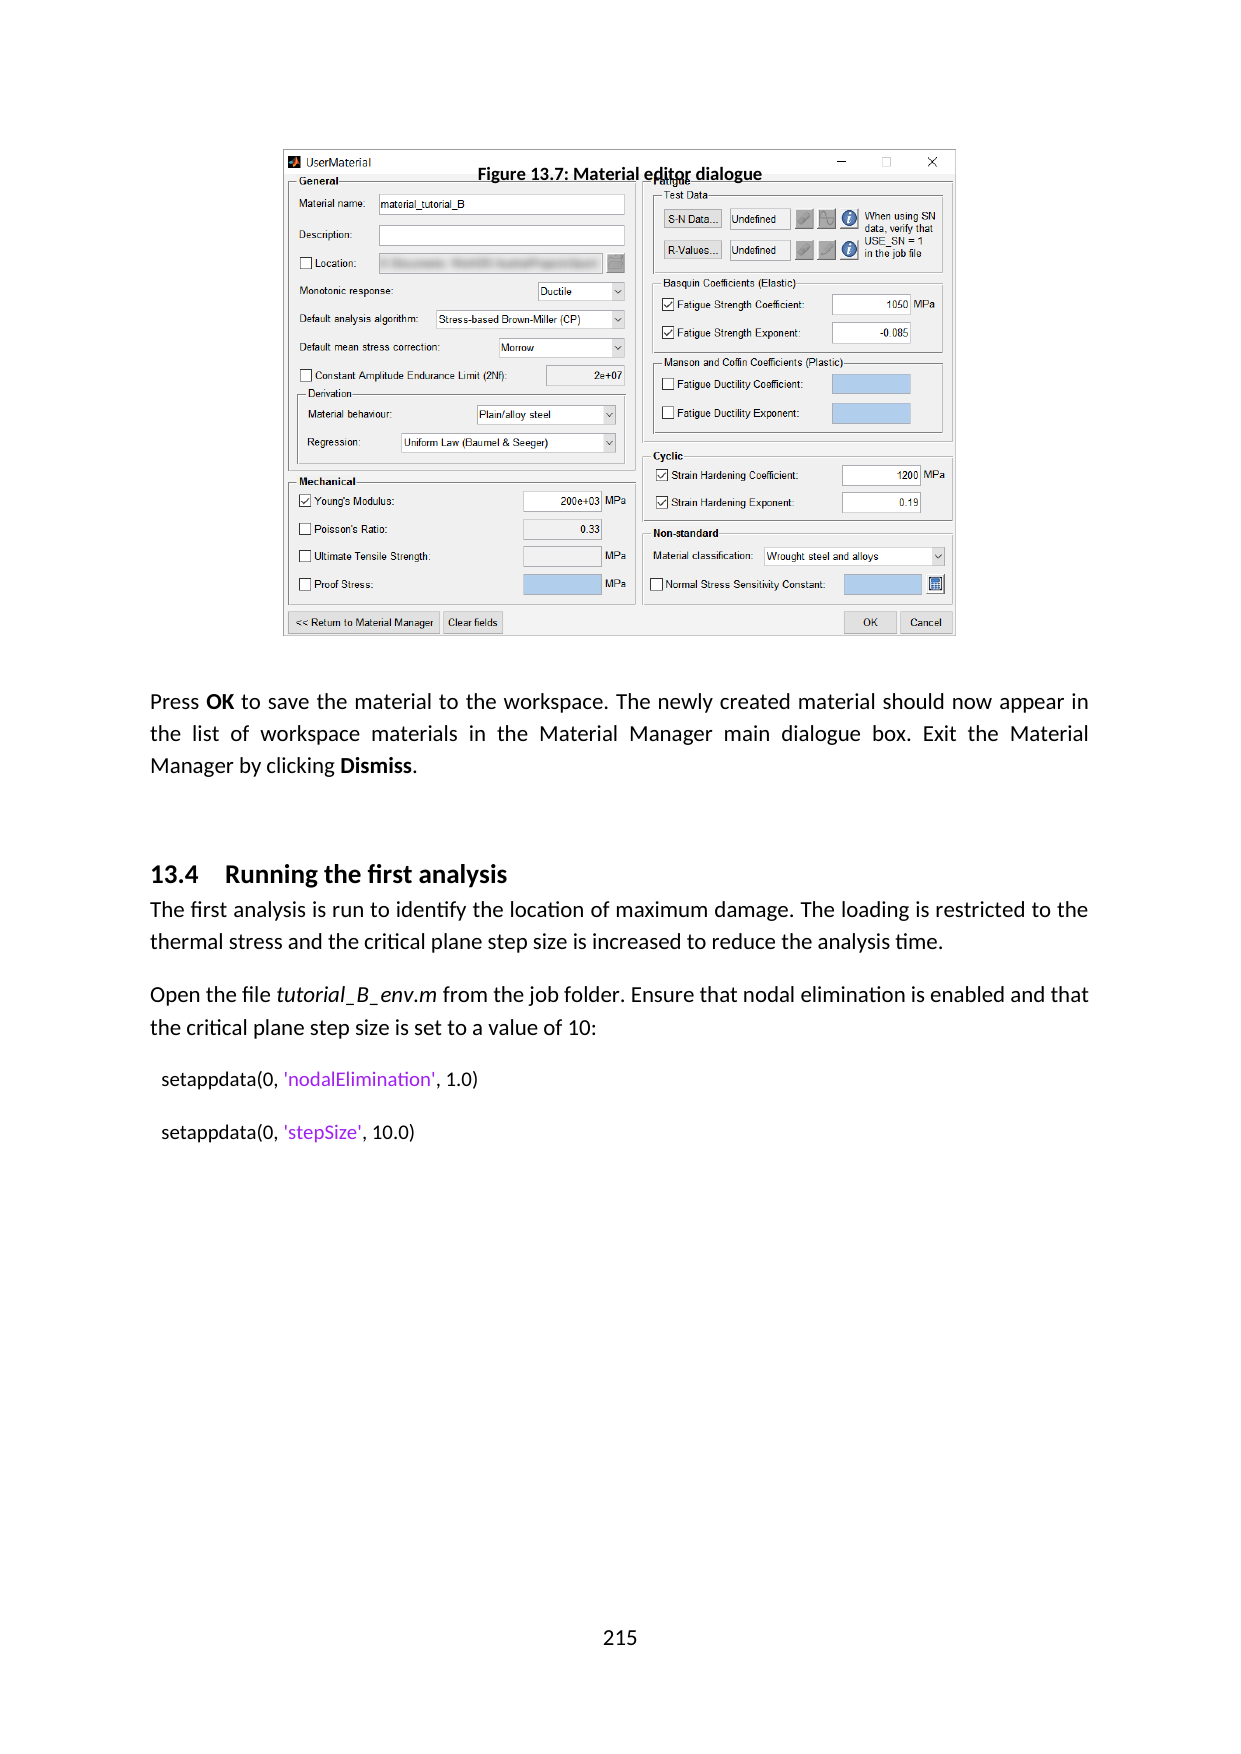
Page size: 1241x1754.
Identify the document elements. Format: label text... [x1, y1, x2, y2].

text The first analysis is run to identify the location of maximum damage. The loading is restricted to the thermal stress and the critical plane step size is increased to reduce the analysis time. [150, 895, 1090, 956]
picture [283, 149, 956, 636]
text Open the file tutorial_B_env.m from the job folder. Ensure that nodal elimination is enabled and that the critical plane step size is set to a value of 10: [150, 981, 1090, 1041]
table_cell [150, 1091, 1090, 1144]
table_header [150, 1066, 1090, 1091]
subtitle 13.4 Running the first analysis [150, 857, 1090, 890]
